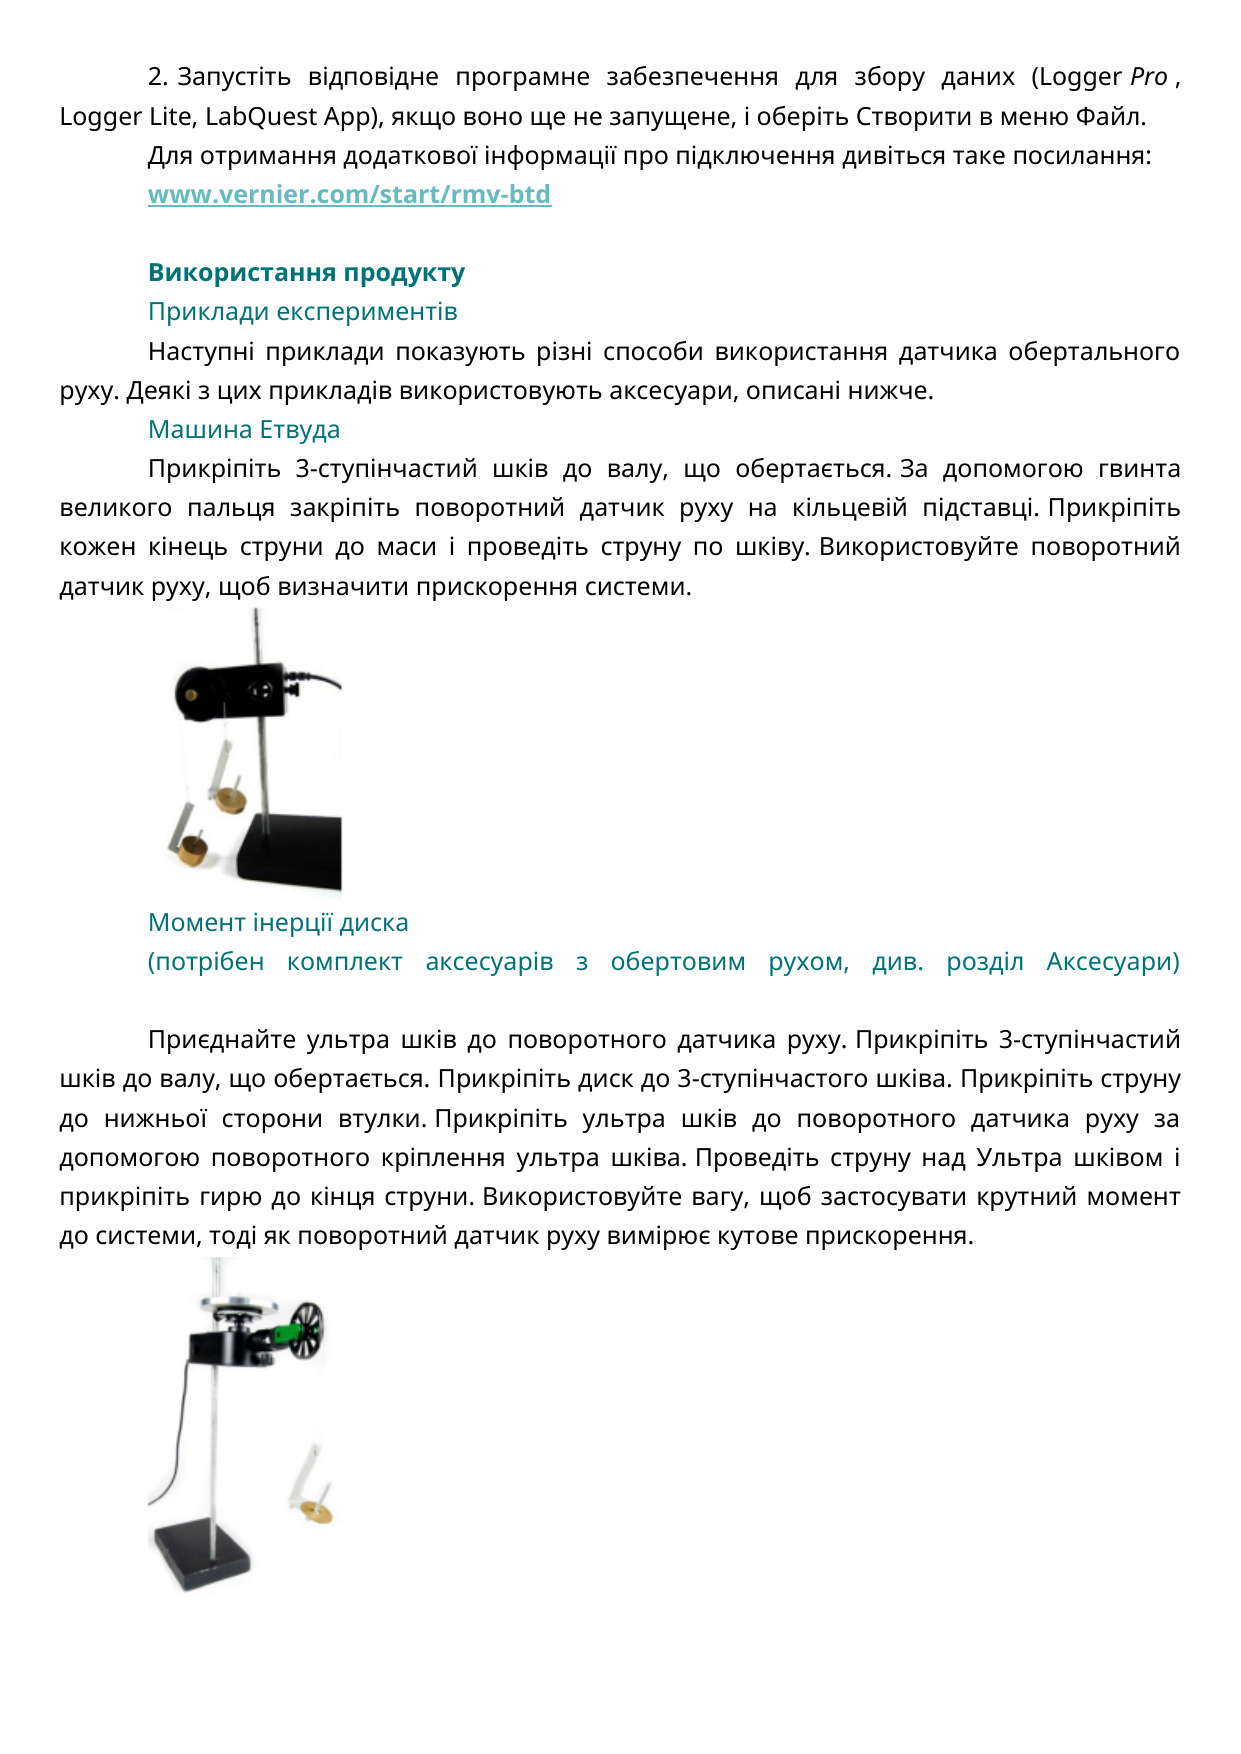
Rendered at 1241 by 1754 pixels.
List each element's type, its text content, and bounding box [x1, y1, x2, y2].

text Приєднайте ультра шків до поворотного датчика руху. Прикріпіть 3-ступінчастий шків до валу, що обертається. Прикріпіть диск до 3-ступінчастого шківа. Прикріпіть струну до нижньої сторони втулки. Прикріпіть ультра шків до поворотного датчика руху за допомогою поворотного кріплення ультра шківа. Проведіть струну над Ультра шківом і прикріпіть гирю до кінця струни. Використовуйте вагу, щоб застосувати крутний момент до системи, тоді як поворотний датчик руху вимірює кутове прискорення. [59, 1022, 1181, 1252]
picture [147, 607, 343, 901]
text Наступні приклади показують різні способи використання датчика обертального руху. Деякі з цих прикладів використовують аксесуари, описані нижче. [59, 333, 1181, 406]
subtitle Приклади експериментів [59, 294, 1181, 328]
subtitle (потрібен комплект аксесуарів з обертовим рухом, див. розділ Аксесуари) [59, 944, 1181, 1017]
text Для отримання додаткової інформації про підключення дивіться таке посилання: [59, 137, 1181, 171]
subtitle Використання продукту [59, 255, 1181, 289]
text Прикріпіть 3-ступінчастий шків до валу, що обертається. За допомогою гвинта великого пальця закріпіть поворотний датчик руху на кільцевій підставці. Прикріпіть кожен кінець струни до маси і проведіть струну по шківу. Використовуйте поворотний датчик руху, щоб визначити прискорення системи. [59, 451, 1181, 602]
subtitle Момент інерції диска [59, 904, 1181, 938]
list Запустіть відповідне програмне забезпечення для збору даних (Logger Pro , Logger Lite, LabQuest App), якщо воно ще не запущене, і оберіть Створити в меню Файл. [59, 59, 1181, 132]
subtitle Машина Етвуда [59, 412, 1181, 446]
picture [147, 1257, 382, 1604]
text www.vernier.com/start/rmv-btd [59, 177, 1181, 211]
